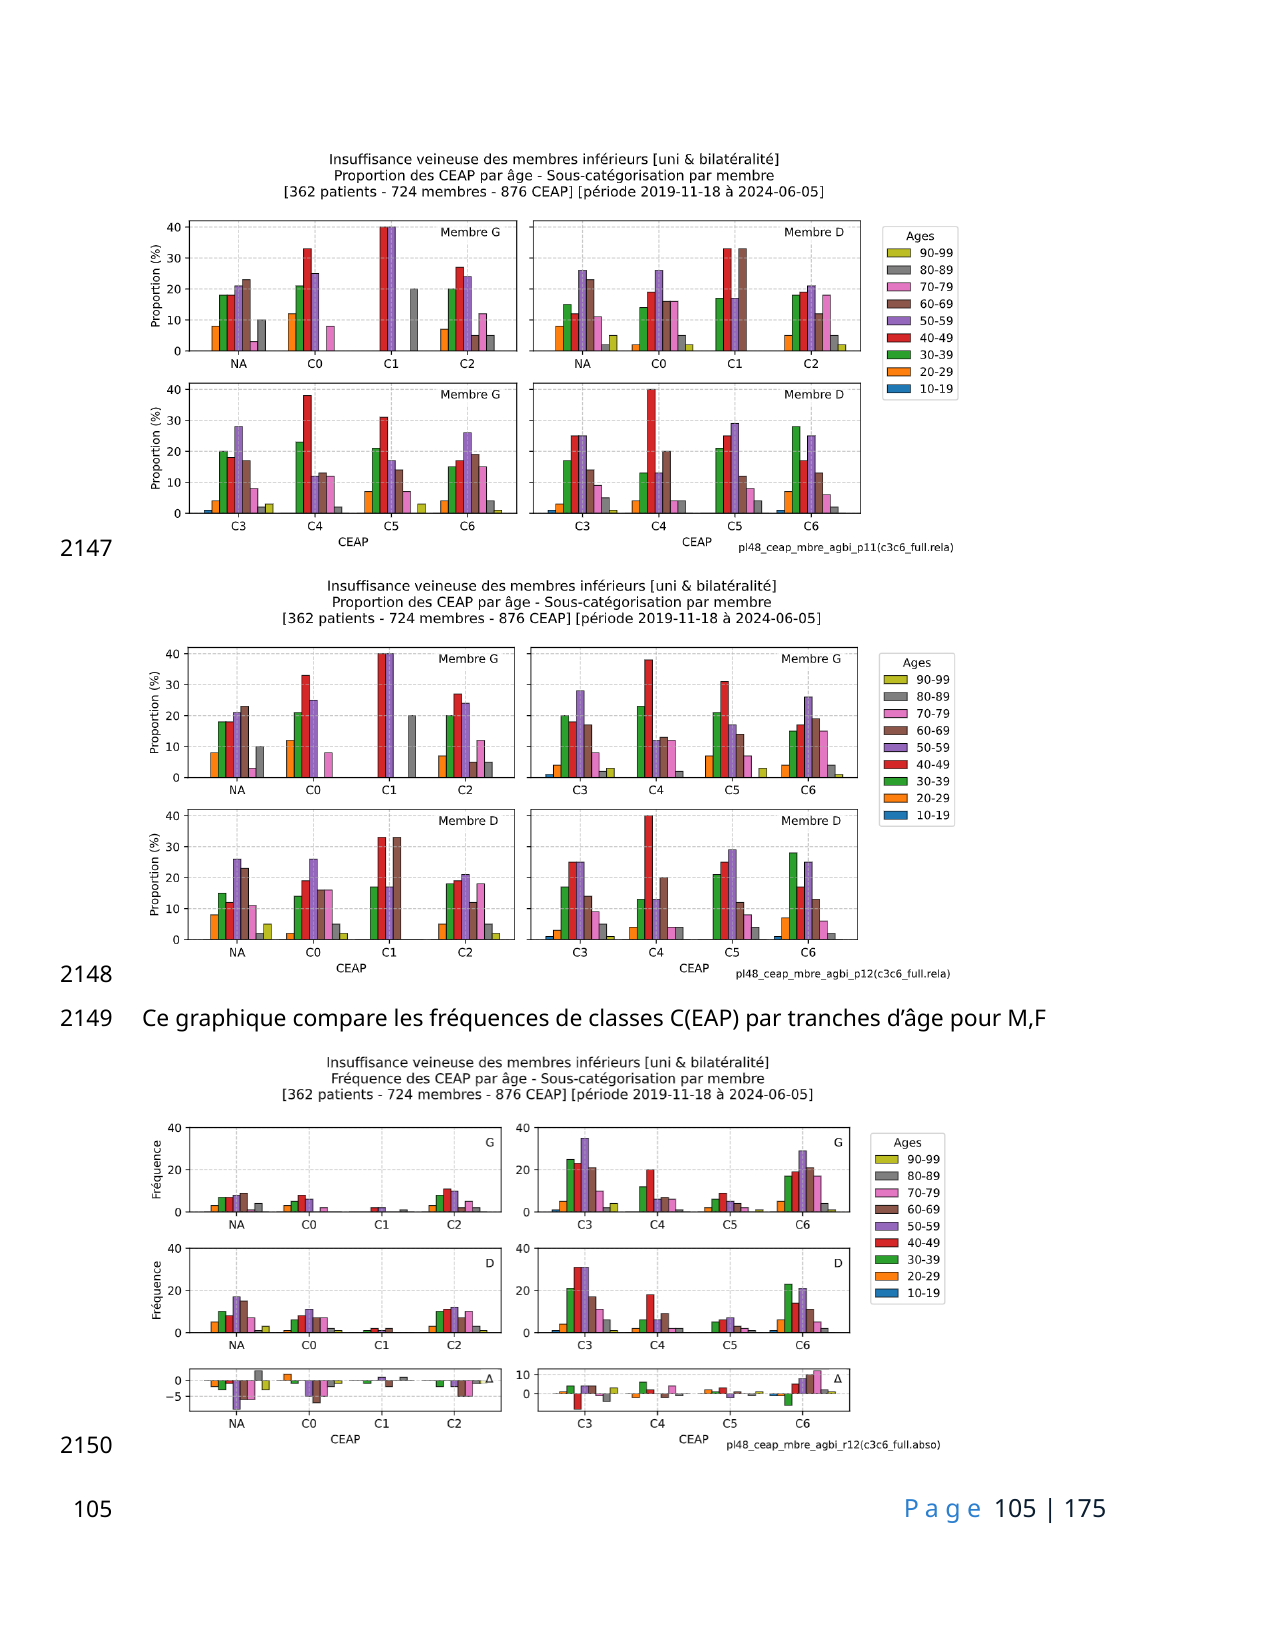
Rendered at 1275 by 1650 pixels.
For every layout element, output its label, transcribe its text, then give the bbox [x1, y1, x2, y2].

picture [141, 576, 964, 983]
text Ce graphique compare les fréquences de classes C(EAP) par tranches d’âge pour M,F [142, 1002, 1133, 1033]
picture [141, 150, 968, 557]
picture [141, 1052, 953, 1454]
